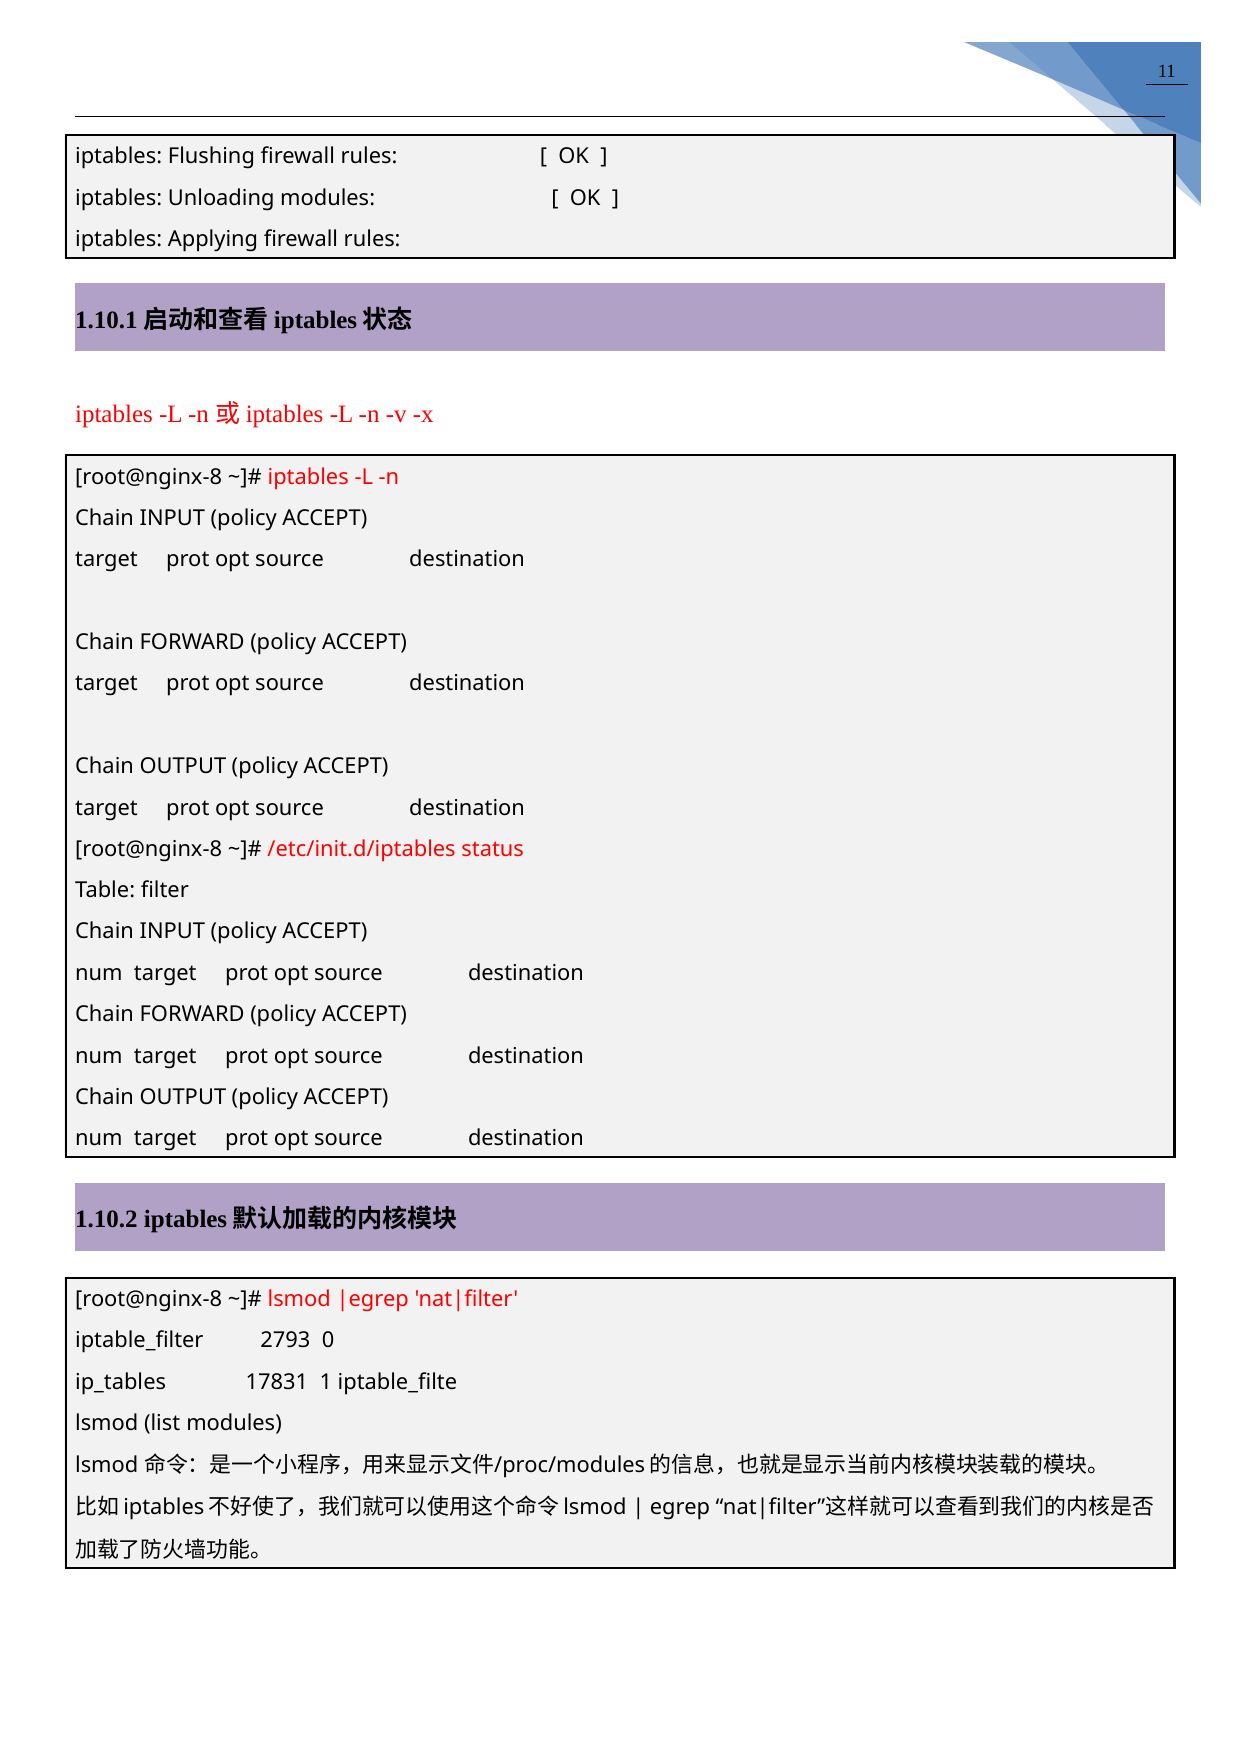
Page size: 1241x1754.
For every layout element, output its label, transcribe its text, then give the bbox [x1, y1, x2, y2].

text Table: filter [67, 868, 1173, 906]
text Chain FORWARD (policy ACCEPT) [67, 620, 1173, 658]
subtitle 启动和查看iptables状态 [75, 283, 1165, 351]
text Chain INPUT (policy ACCEPT) [67, 909, 1173, 947]
text iptables -L -n 或 iptables -L -n -v -x [75, 377, 1165, 445]
text num target prot opt source destination [67, 951, 1173, 989]
text Chain OUTPUT (policy ACCEPT) [67, 744, 1173, 782]
text num target prot opt source destination [67, 1033, 1173, 1071]
text [root@nginx-8 ~]# iptables -L -n [67, 456, 1173, 492]
text ip_tables 17831 1 iptable_filte [67, 1359, 1173, 1397]
text Chain FORWARD (policy ACCEPT) [67, 992, 1173, 1030]
text 比如iptables不好使了，我们就可以使用这个命令lsmod | egrep “nat|filter”这样就可以查看到我们的内核是否加载了防火墙功能。 [67, 1484, 1173, 1567]
subtitle iptables默认加载的内核模块 [75, 1183, 1165, 1251]
text lsmod (list modules) [67, 1401, 1173, 1439]
picture [963, 42, 1201, 206]
text iptables: Unloading modules: [ OK ] [67, 175, 1173, 213]
text target prot opt source destination [67, 537, 1173, 575]
text iptables: Applying firewall rules: [67, 217, 1173, 257]
text Chain OUTPUT (policy ACCEPT) [67, 1075, 1173, 1113]
text iptable_filter 2793 0 [67, 1318, 1173, 1356]
text Chain INPUT (policy ACCEPT) [67, 496, 1173, 534]
text num target prot opt source destination [67, 1116, 1173, 1156]
text target prot opt source destination [67, 785, 1173, 823]
text [root@nginx-8 ~]# lsmod |egrep 'nat|filter' [67, 1279, 1173, 1315]
text lsmod 命令：是一个小程序，用来显示文件/proc/modules的信息，也就是显示当前内核模块装载的模块。 [67, 1442, 1173, 1480]
text iptables: Flushing firewall rules: [ OK ] [67, 136, 1173, 172]
text target prot opt source destination [67, 661, 1173, 699]
text [root@nginx-8 ~]# /etc/init.d/iptables status [67, 827, 1173, 865]
